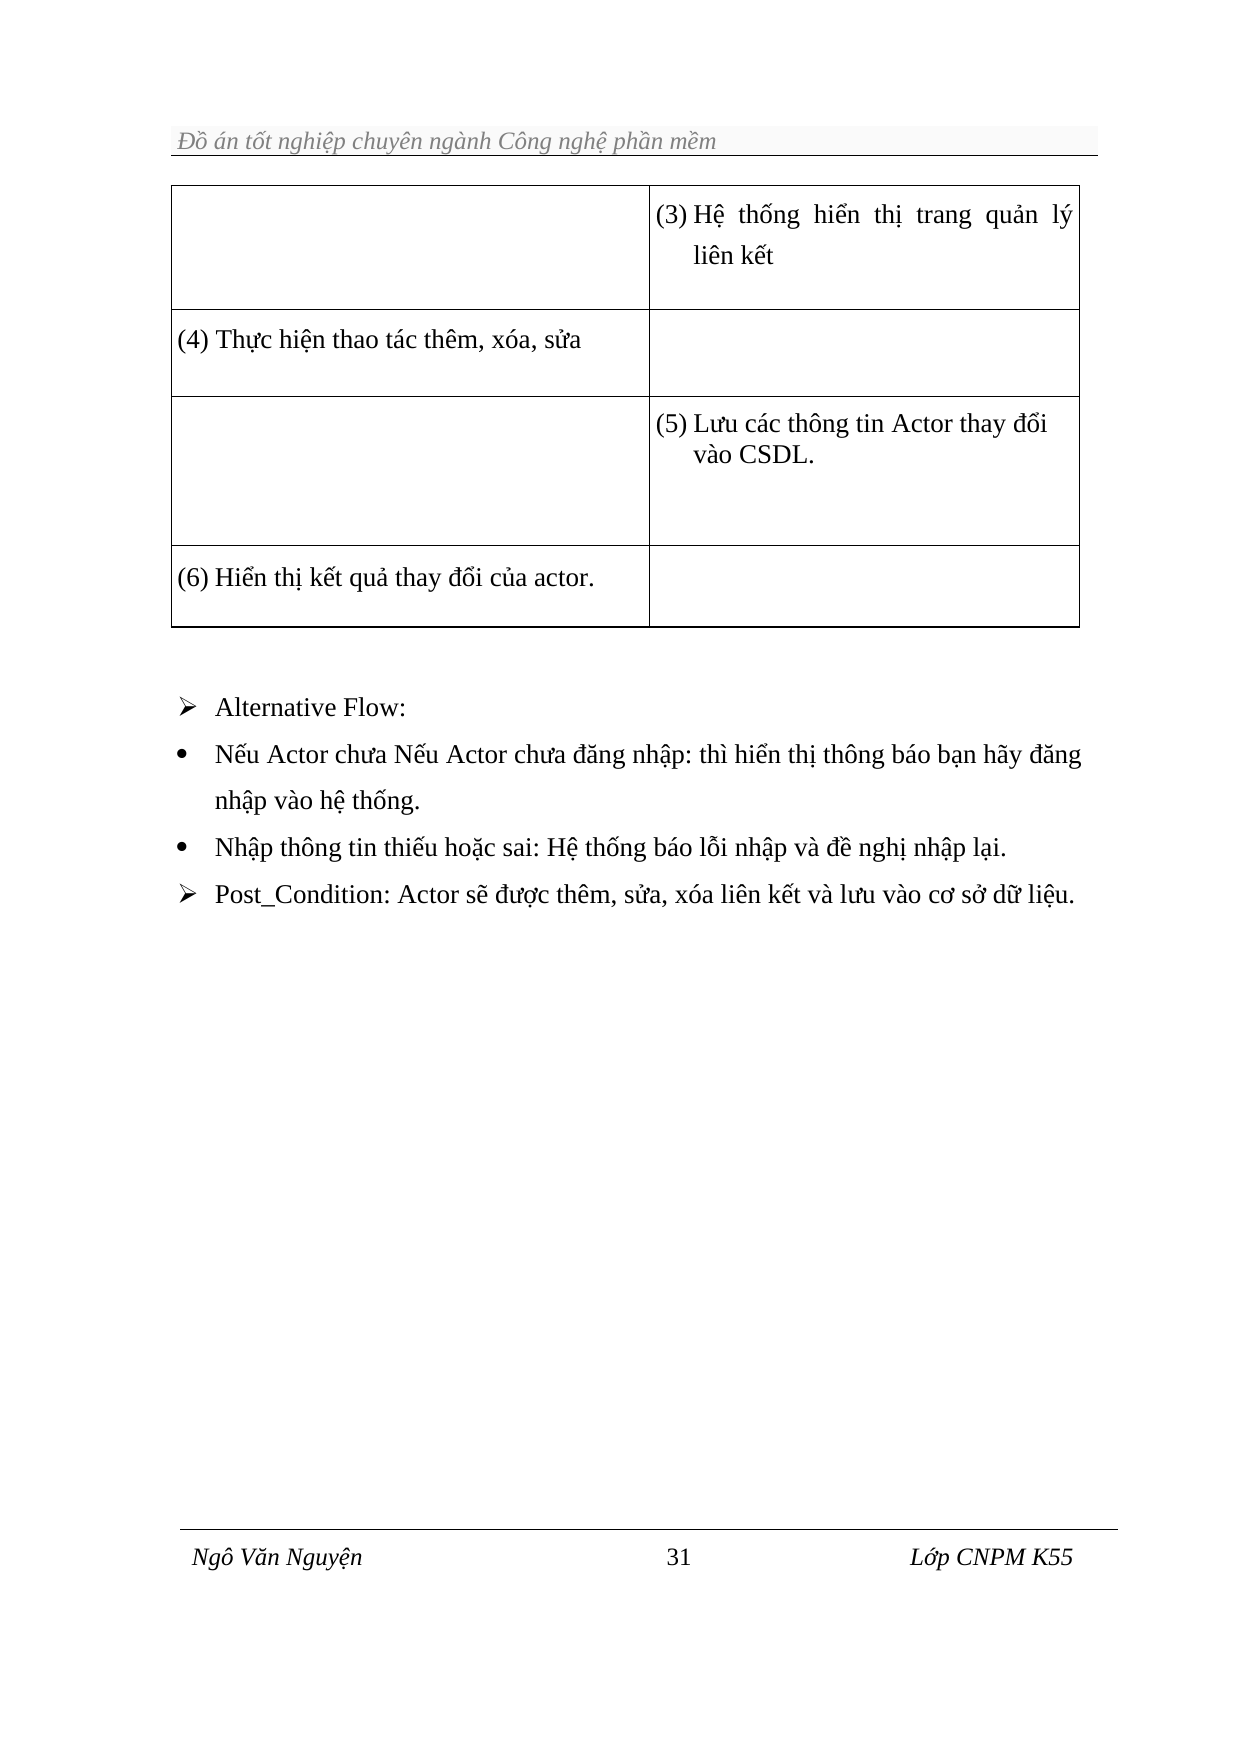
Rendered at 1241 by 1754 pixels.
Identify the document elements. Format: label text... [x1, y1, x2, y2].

list Nếu Actor chưa Nếu Actor chưa đăng nhập: thì hiển thị thông báo bạn hãy đăng nhập vào hệ thống. [177, 738, 1122, 816]
table_cell [172, 397, 649, 545]
table_cell Lưu các thông tin Actor thay đổi vào CSDL. [650, 397, 1079, 545]
table_cell Hiển thị kết quả thay đổi của actor. [172, 546, 649, 626]
table_cell [650, 546, 1079, 626]
table_cell [650, 310, 1079, 396]
table_cell (4) Thực hiện thao tác thêm, xóa, sửa [172, 310, 649, 396]
list Post_Condition: Actor sẽ được thêm, sửa, xóa liên kết và lưu vào cơ sở dữ liệu. [177, 878, 1122, 909]
table_cell [172, 186, 649, 308]
list Nhập thông tin thiếu hoặc sai: Hệ thống báo lỗi nhập và đề nghị nhập lại. [177, 831, 1122, 862]
list Alternative Flow: [177, 691, 1122, 722]
table_cell Hệ thống hiển thị trang quản lý liên kết [650, 186, 1079, 308]
